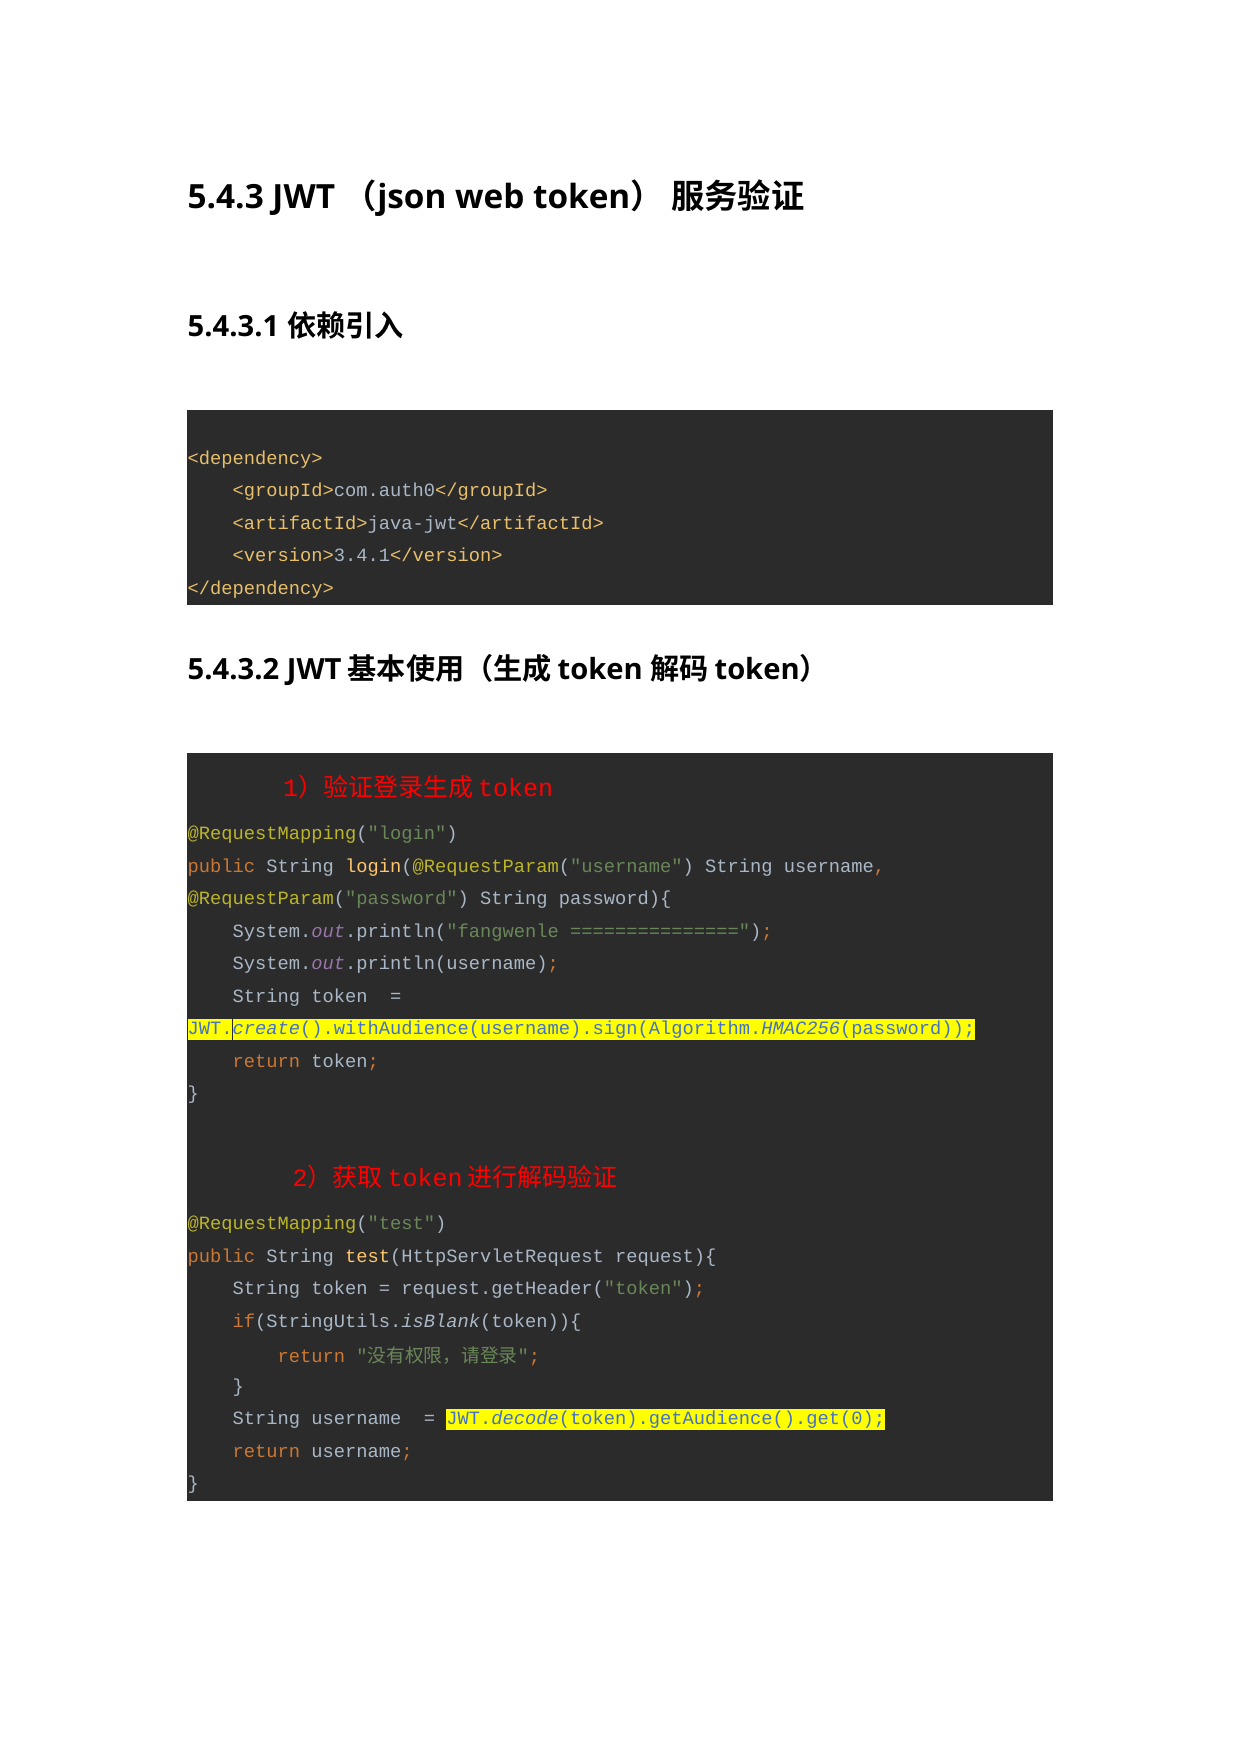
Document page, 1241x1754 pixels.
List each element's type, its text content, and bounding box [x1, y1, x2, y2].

text @RequestMapping("test") public String test(HttpServletRequest request){ String token = request.getHeader("token"); if(StringUtils.isBlank(token)){ return "没有权限，请登录"; } String username = JWT.decode(token).getAudience().get(0); return username; } [187, 1208, 1053, 1501]
subtitle 5.4.3.2 JWT基本使用（生成token 解码token） [187, 634, 1053, 699]
text <dependency> <groupId>com.auth0</groupId> <artifactId>java-jwt</artifactId> <version>3.4.1</version> </dependency> [187, 443, 1053, 605]
subtitle 5.4.3 JWT （json web token） 服务验证 [187, 162, 1053, 227]
subtitle 5.4.3.1 依赖引入 [187, 291, 1053, 356]
text 1）验证登录生成token [187, 753, 1053, 818]
text @RequestMapping("login") public String login(@RequestParam("username") String username, @RequestParam("password") String password){ System.out.println("fangwenle ==============="); System.out.println(username); String token = JWT.create().withAudience(username).sign(Algorithm.HMAC256(password)); return token; } 2）获取token进行解码验证 [187, 818, 1053, 1208]
